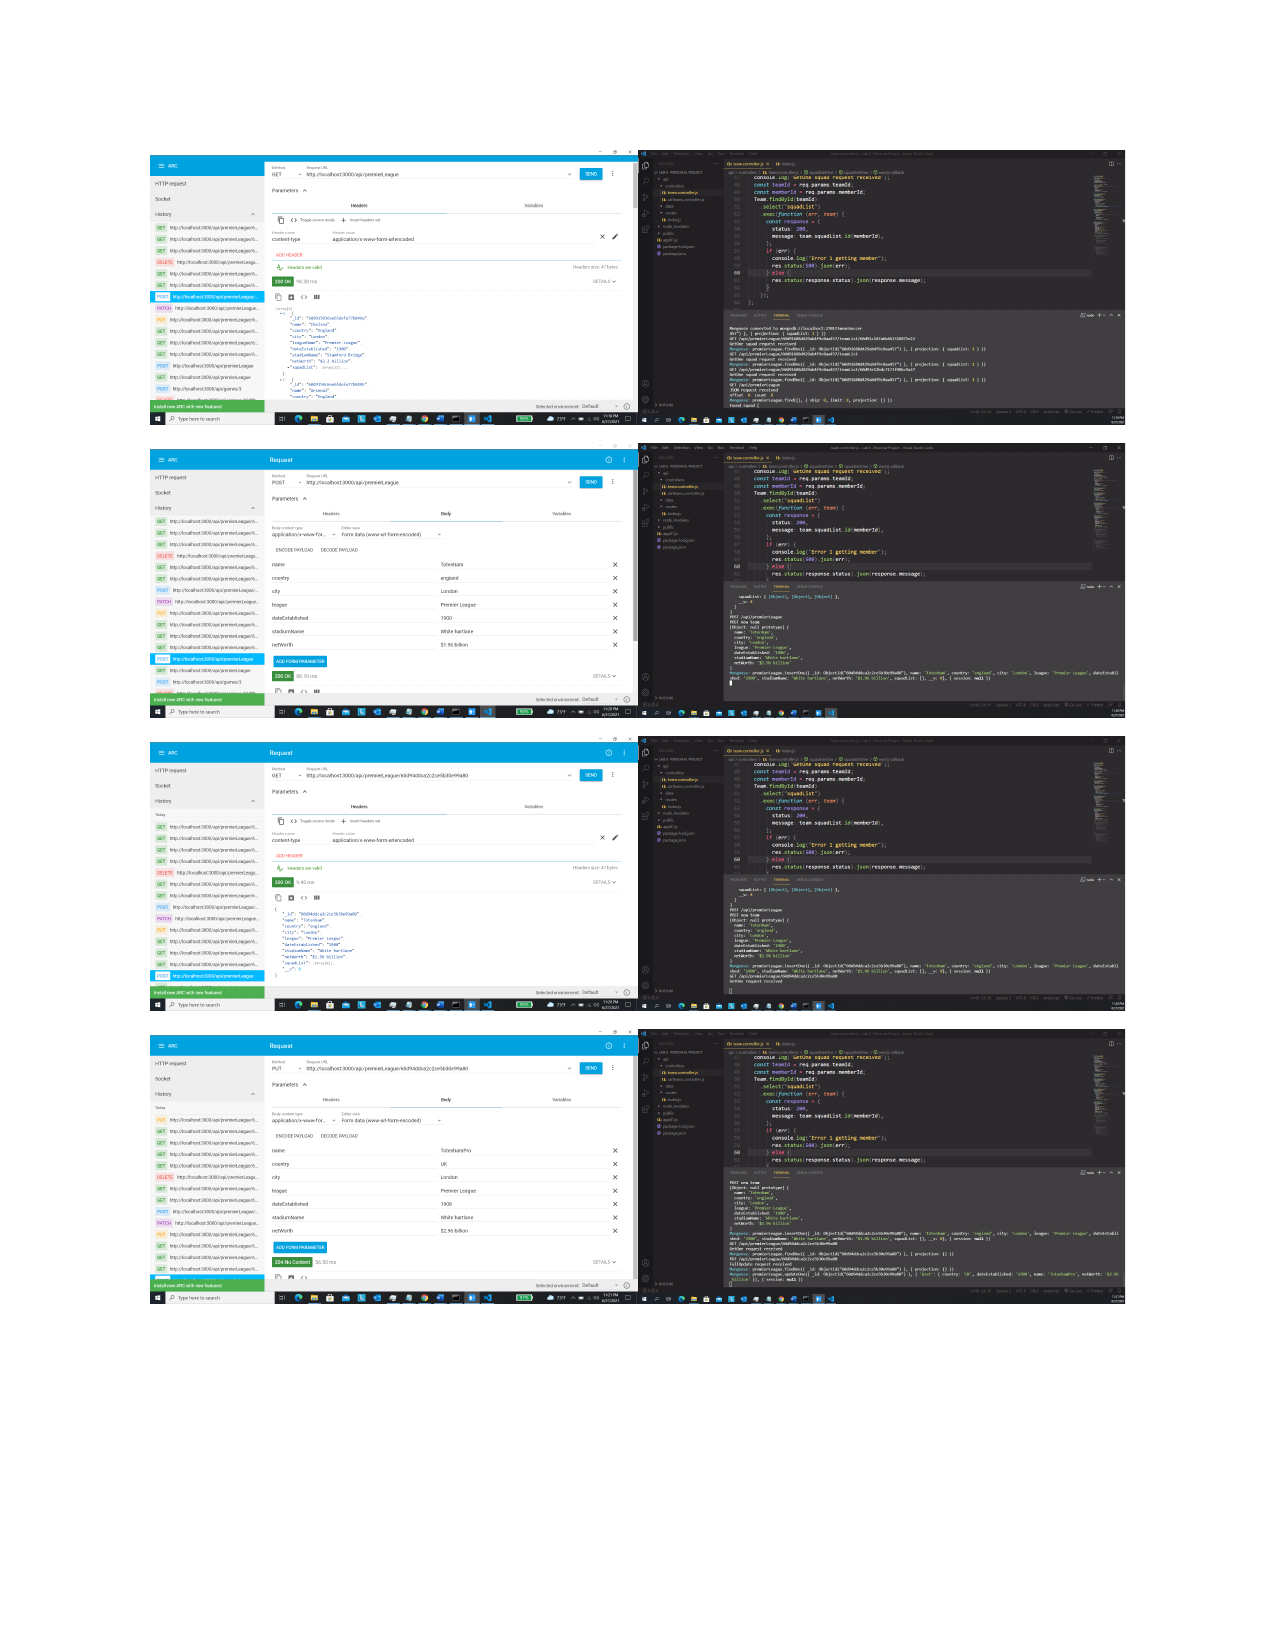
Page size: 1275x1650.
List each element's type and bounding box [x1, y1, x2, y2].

picture [150, 443, 1125, 718]
picture [150, 1029, 1125, 1304]
picture [150, 150, 1125, 425]
picture [150, 736, 1125, 1011]
